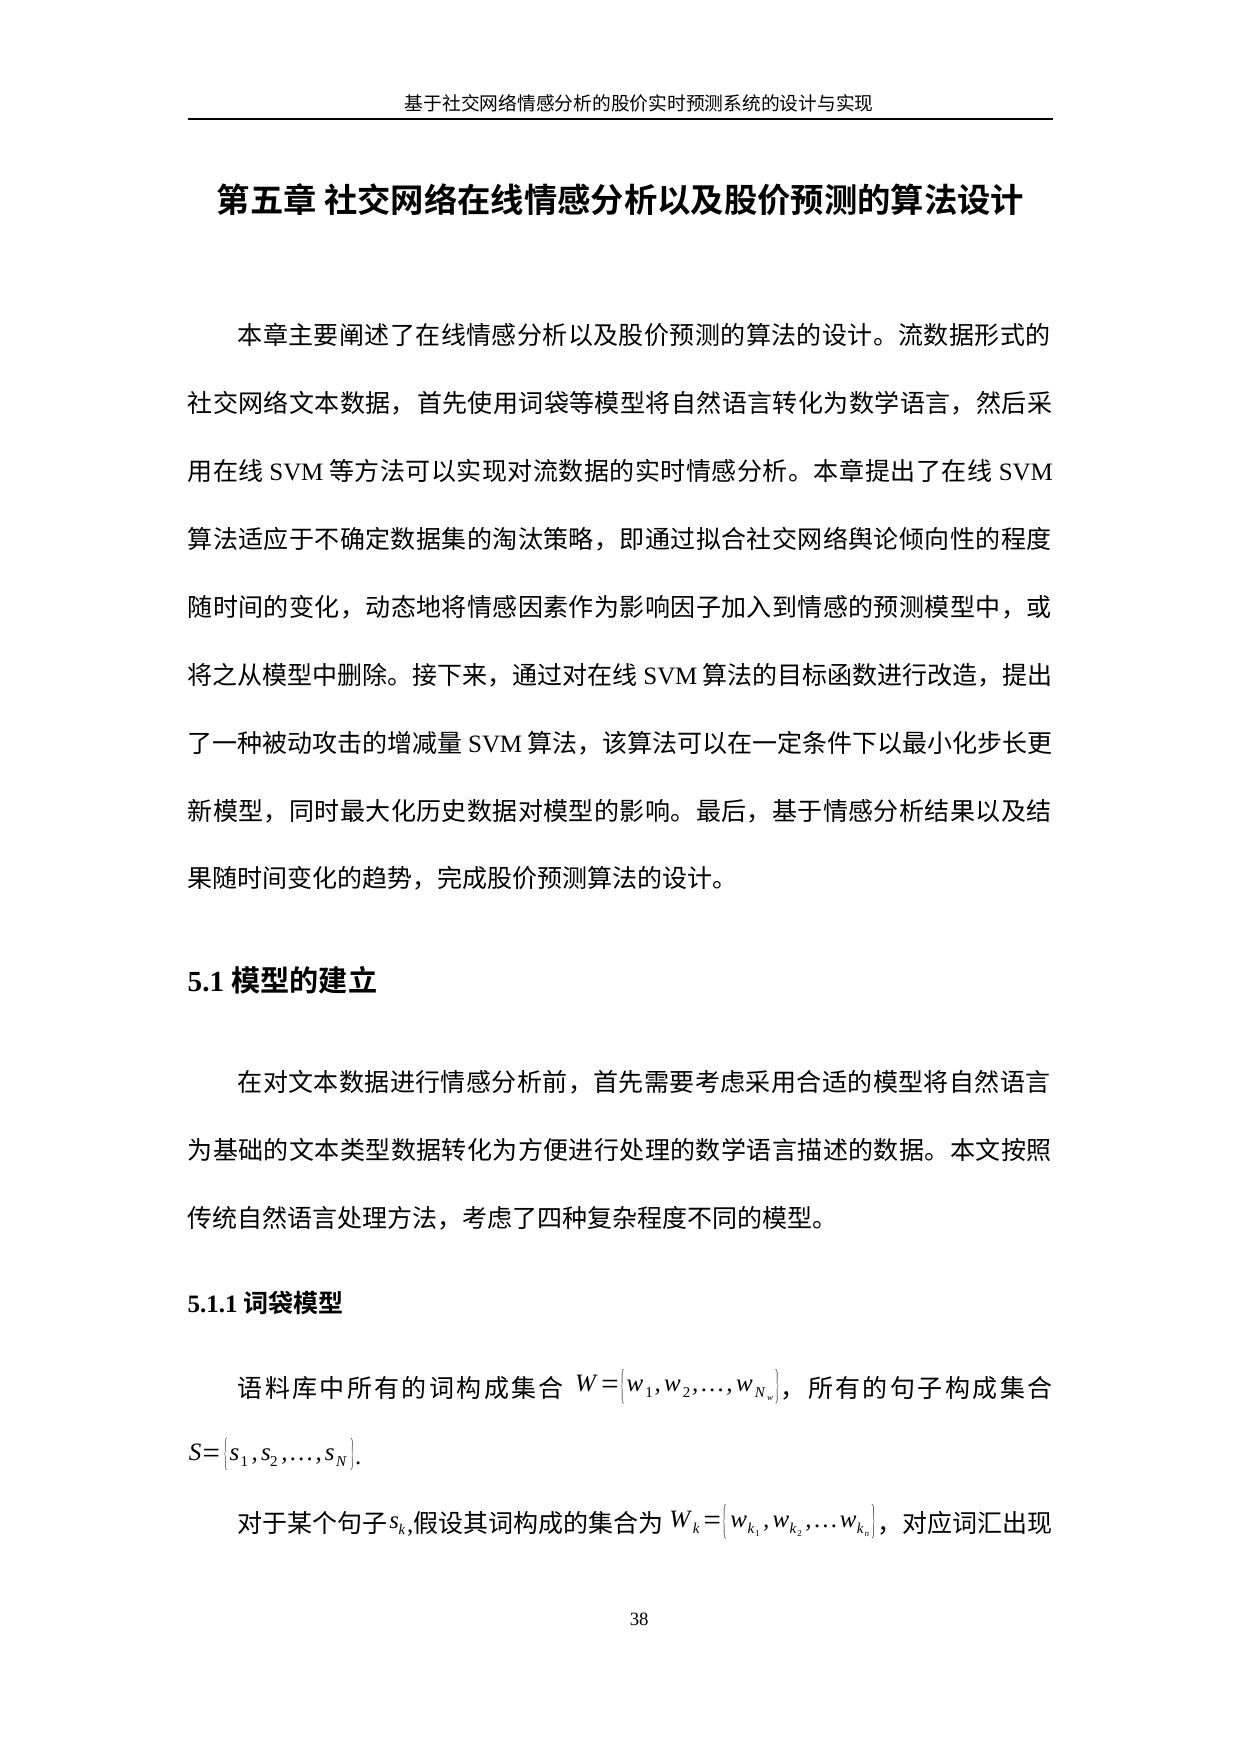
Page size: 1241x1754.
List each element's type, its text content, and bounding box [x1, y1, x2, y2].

text 在对文本数据进行情感分析前，首先需要考虑采用合适的模型将自然语言为基础的文本类型数据转化为方便进行处理的数学语言描述的数据。本文按照传统自然语言处理方法，考虑了四种复杂程度不同的模型。 [187, 1047, 1053, 1251]
text 本章主要阐述了在线情感分析以及股价预测的算法的设计。流数据形式的社交网络文本数据，首先使用词袋等模型将自然语言转化为数学语言，然后采用在线SVM等方法可以实现对流数据的实时情感分析。本章提出了在线SVM算法适应于不确定数据集的淘汰策略，即通过拟合社交网络舆论倾向性的程度随时间的变化，动态地将情感因素作为影响因子加入到情感的预测模型中，或将之从模型中删除。接下来，通过对在线SVM算法的目标函数进行改造，提出了一种被动攻击的增减量SVM算法，该算法可以在一定条件下以最小化步长更新模型，同时最大化历史数据对模型的影响。最后，基于情感分析结果以及结果随时间变化的趋势，完成股价预测算法的设计。 [187, 300, 1053, 911]
subtitle 5.1.1 词袋模型 [187, 1267, 1053, 1335]
subtitle 第五章 社交网络在线情感分析以及股价预测的算法设计 [187, 164, 1053, 232]
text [187, 1488, 1053, 1556]
text 语料库中所有的词构成集合 ，所有的句子构成集合. [187, 1352, 1053, 1488]
subtitle 5.1 模型的建立 [187, 945, 1053, 1013]
